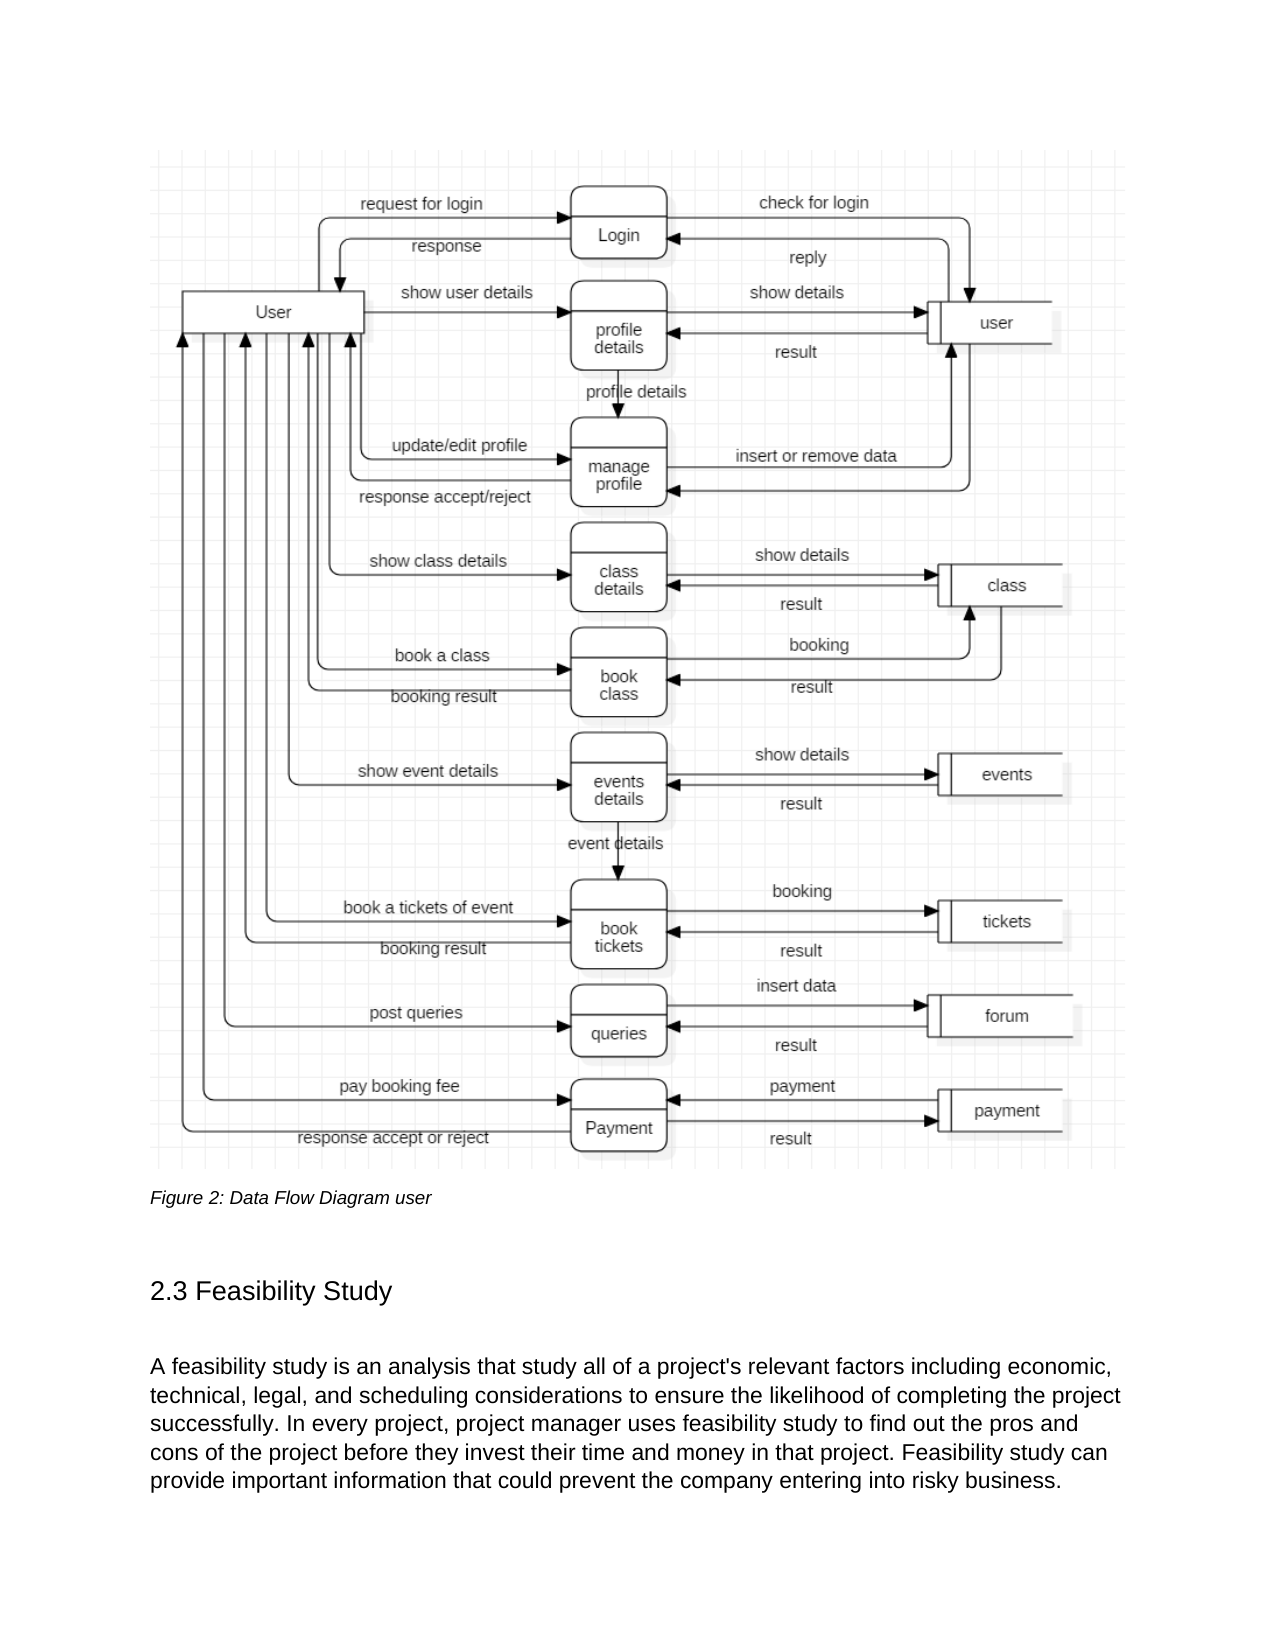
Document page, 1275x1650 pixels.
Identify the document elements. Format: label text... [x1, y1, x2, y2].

picture [150, 150, 1125, 1169]
text A feasibility study is an analysis that study all of a project's relevant factors including economic, technical, legal, and scheduling considerations to ensure the likelihood of completing the project successfully. In every project, project manager uses feasibility study to find out the pros and cons of the project before they invest their time and money in that project. Feasibility study can provide important information that could prevent the company entering into risky business. [150, 1353, 1125, 1493]
text Figure 2: Data Flow Diagram user [150, 1187, 1125, 1208]
subtitle 2.3 Feasibility Study [150, 1274, 1125, 1306]
